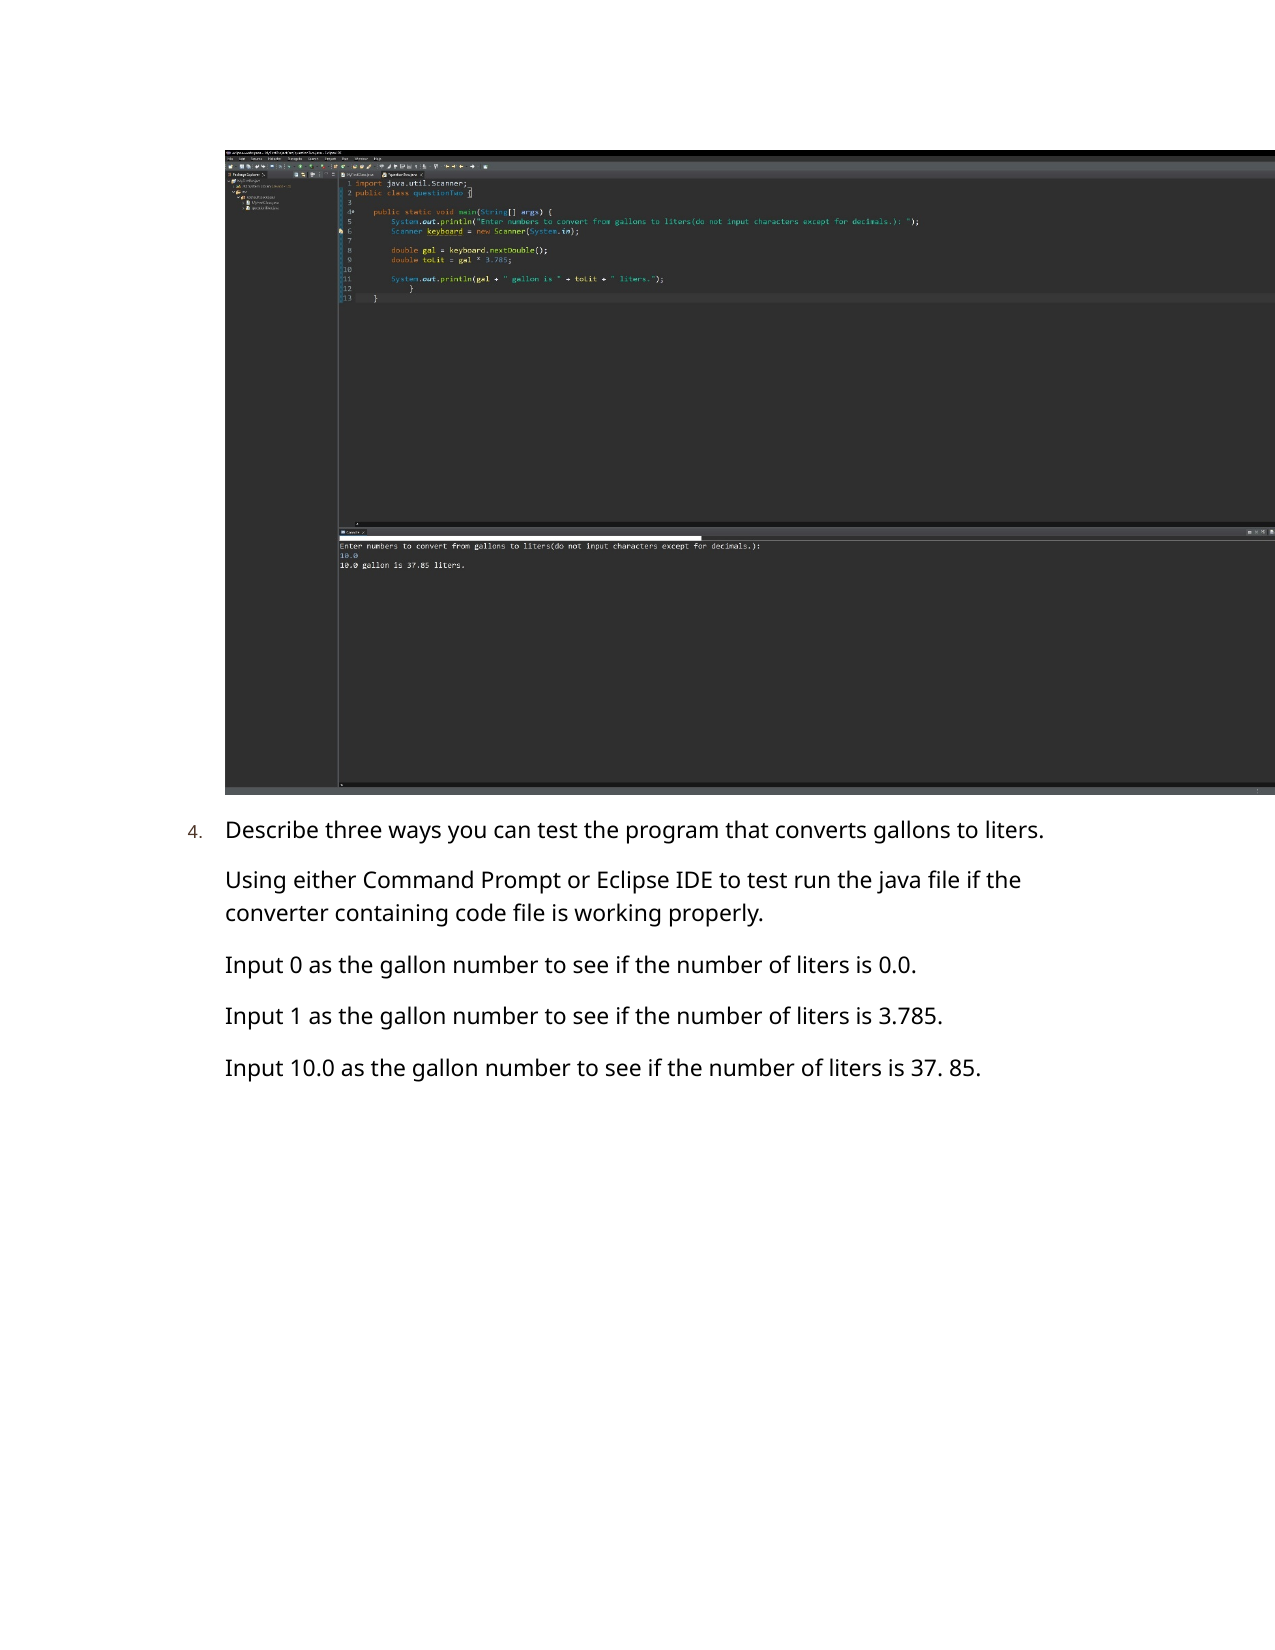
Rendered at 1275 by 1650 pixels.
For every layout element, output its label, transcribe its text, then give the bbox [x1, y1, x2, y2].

text Input 1 as the gallon number to see if the number of liters is 3.785. [225, 1000, 1125, 1031]
picture [225, 150, 1275, 795]
text Using either Command Prompt or Eclipse IDE to test run the java file if the converter containing code file is working properly. [225, 863, 1125, 928]
text Input 10.0 as the gallon number to see if the number of liters is 37. 85. [225, 1052, 1125, 1083]
list Describe three ways you can test the program that converts gallons to liters. [187, 814, 1125, 845]
text Input 0 as the gallon number to see if the number of liters is 0.0. [225, 949, 1125, 980]
